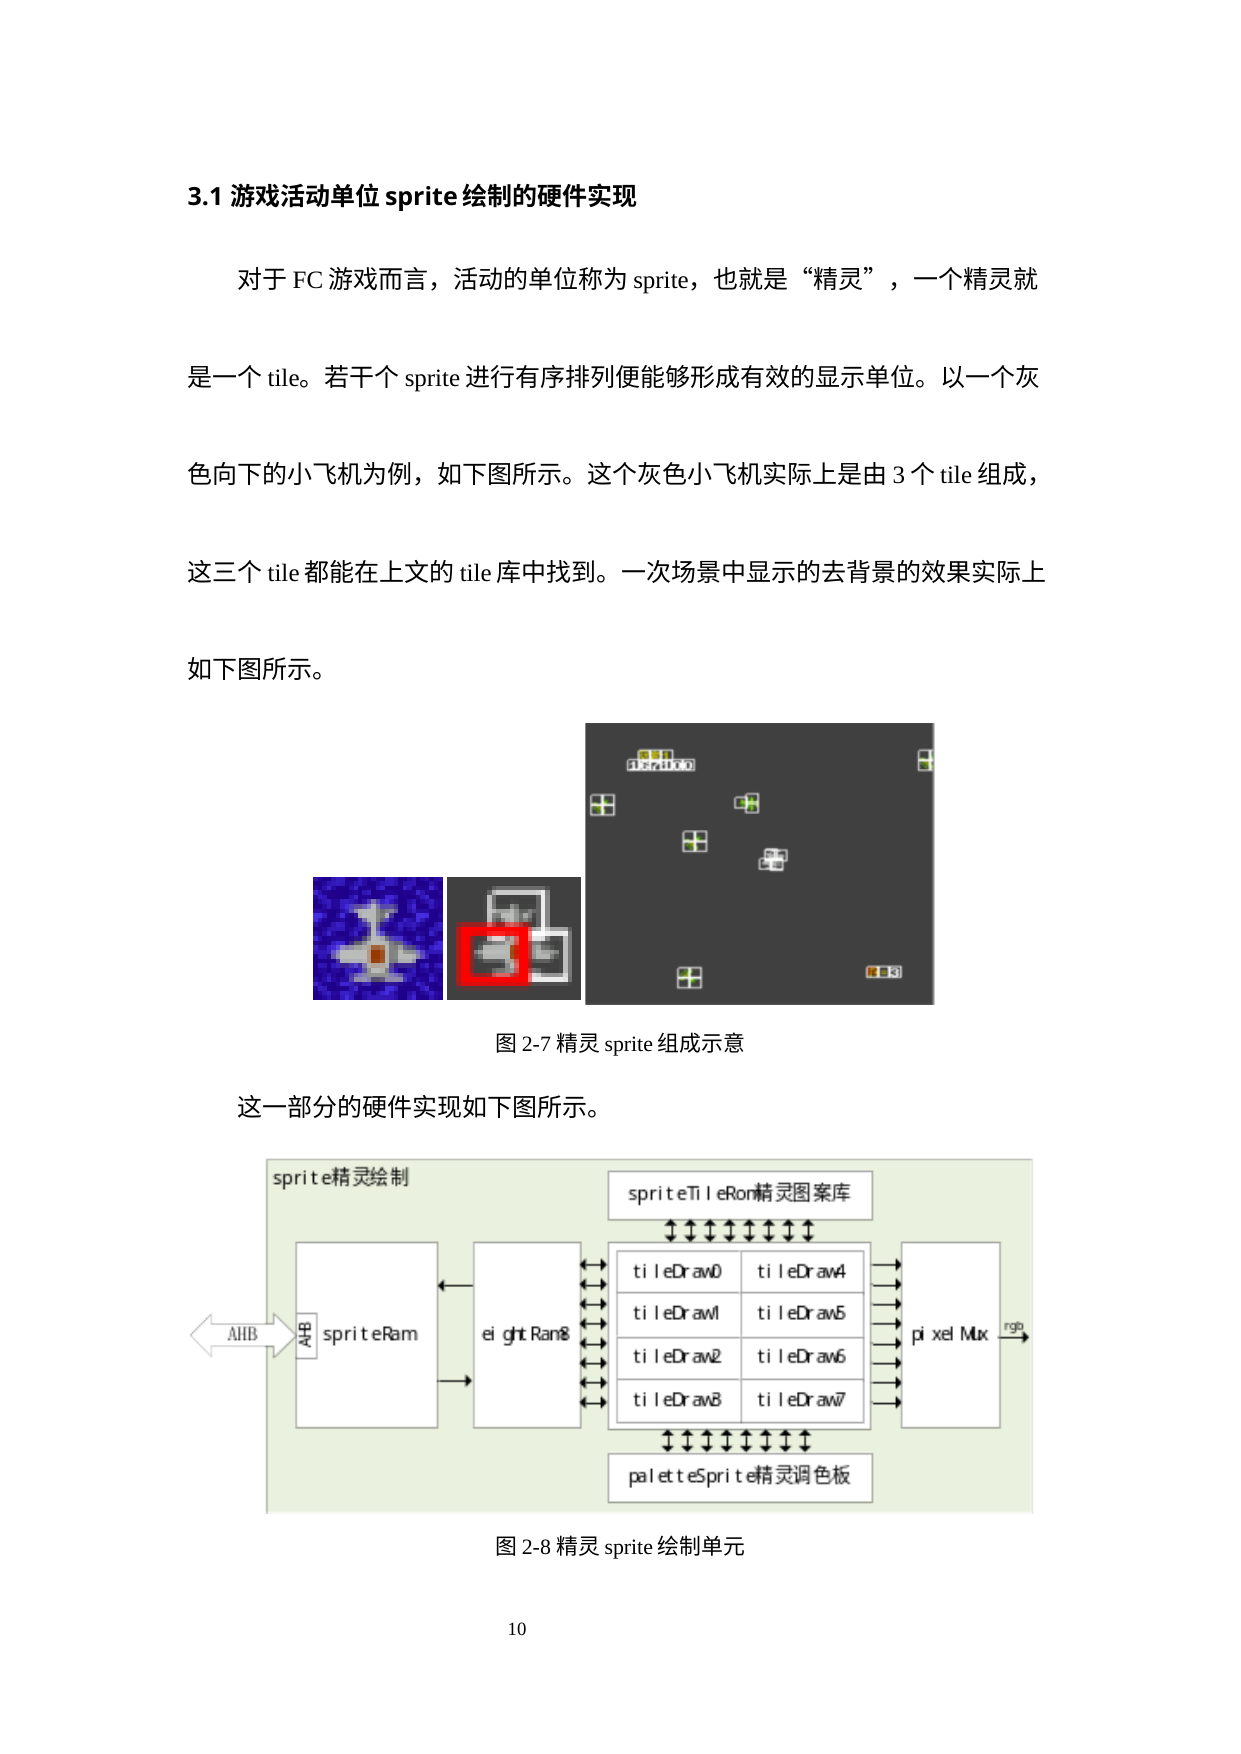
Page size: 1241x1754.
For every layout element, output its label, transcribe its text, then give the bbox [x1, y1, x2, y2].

text 这一部分的硬件实现如下图所示。 [187, 1073, 1053, 1138]
text 图2-7 精灵sprite组成示意 [187, 1025, 1053, 1058]
text 图2-8 精灵sprite绘制单元 [187, 1528, 1053, 1561]
picture [585, 723, 936, 1005]
text 3.1 游戏活动单位sprite绘制的硬件实现 [187, 162, 1053, 227]
text 对于FC游戏而言，活动的单位称为sprite，也就是“精灵”，一个精灵就是一个tile。若干个sprite进行有序排列便能够形成有效的显示单位。以一个灰色向下的小飞机为例，如下图所示。这个灰色小飞机实际上是由3个tile组成，这三个tile都能在上文的tile库中找到。一次场景中显示的去背景的效果实际上如下图所示。 [187, 245, 1053, 700]
